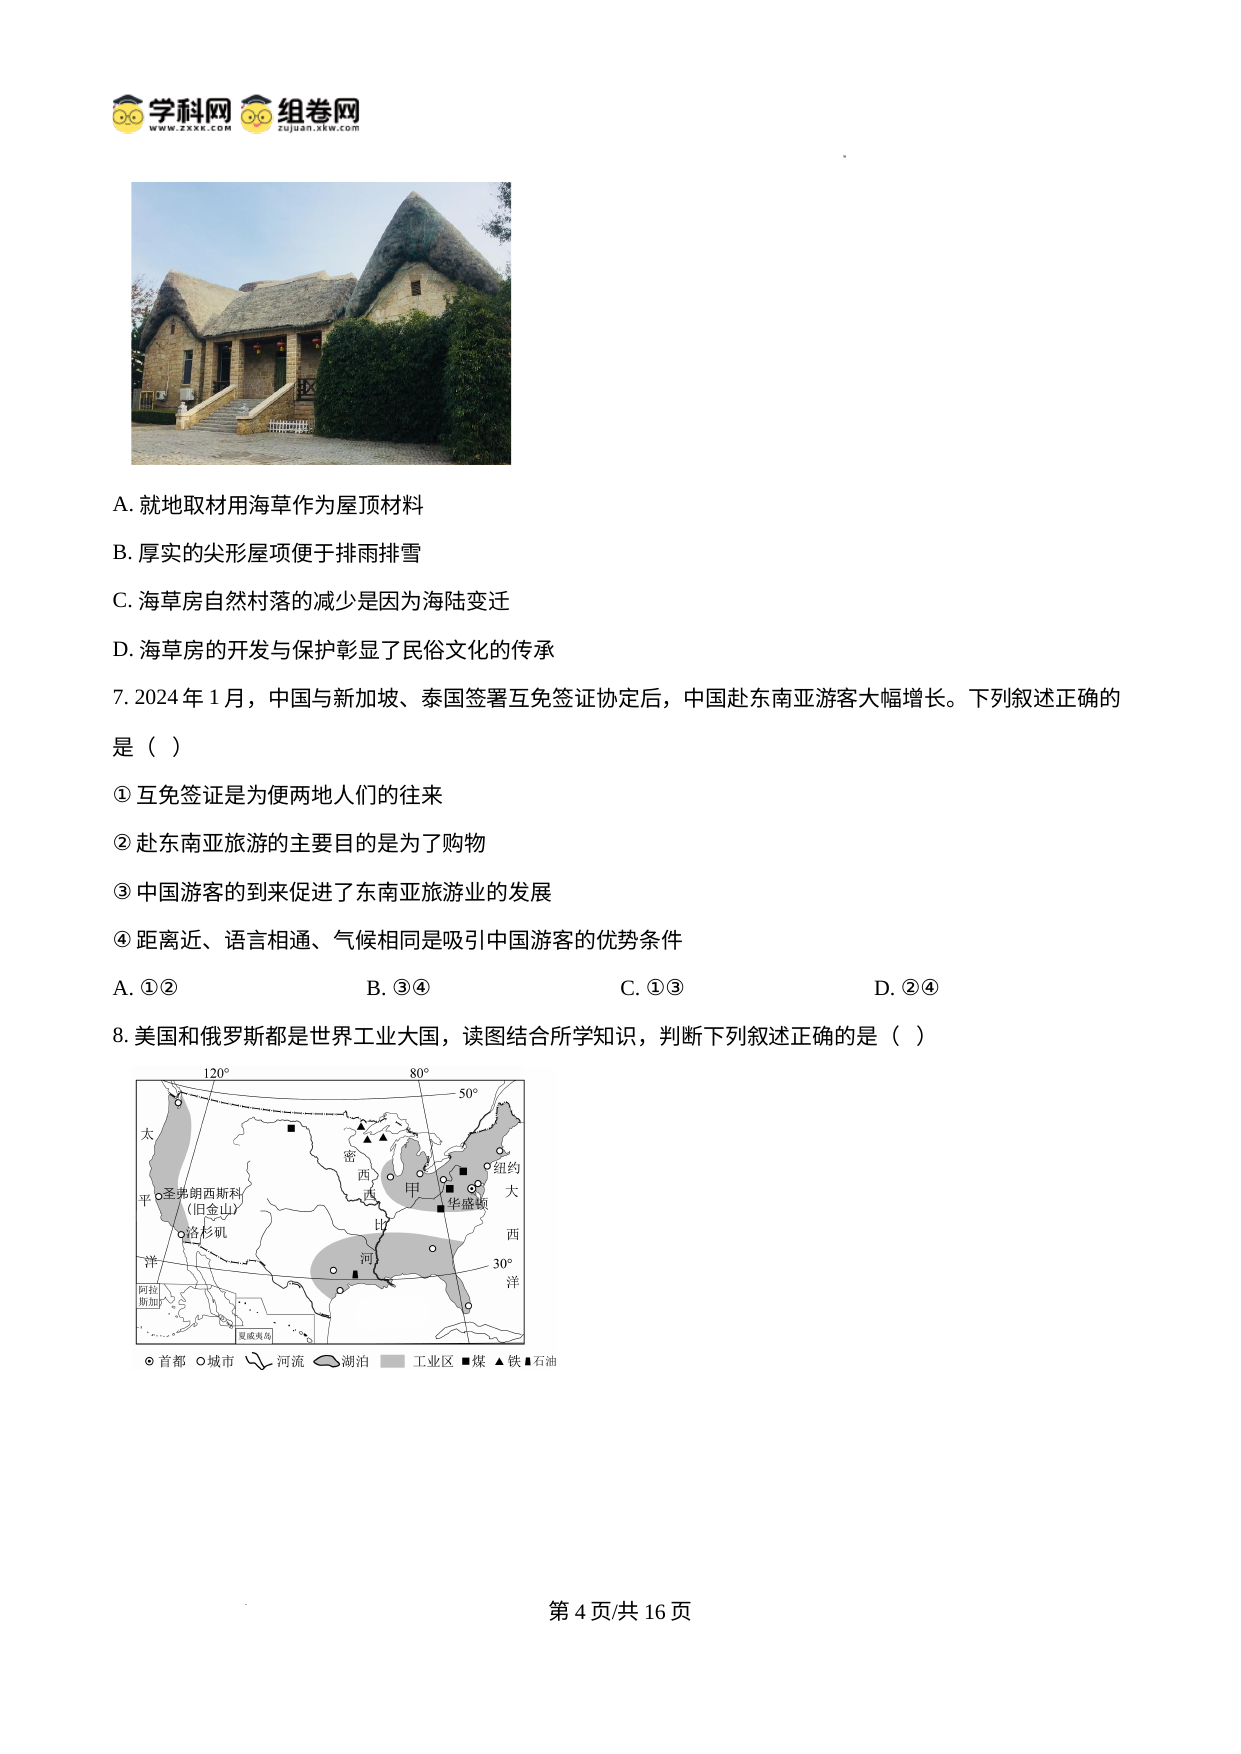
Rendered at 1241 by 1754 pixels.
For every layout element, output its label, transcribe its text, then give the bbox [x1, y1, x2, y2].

text C. 海草房自然村落的减少是因为海陆变迁 [112, 584, 1128, 616]
text ③中国游客的到来促进了东南亚旅游业的发展 [112, 874, 1128, 907]
picture [112, 90, 231, 138]
text A. ①② B. ③④ C. ①③ D. ②④ [112, 971, 1128, 1003]
text D. 海草房的开发与保护彰显了民俗文化的传承 [112, 632, 1128, 665]
text ②赴东南亚旅游的主要目的是为了购物 [112, 826, 1128, 858]
text 8. 美国和俄罗斯都是世界工业大国，读图结合所学知识，判断下列叙述正确的是（ ） [112, 1018, 1128, 1051]
text 7. 2024年1月，中国与新加坡、泰国签署互免签证协定后，中国赴东南亚游客大幅增长。下列叙述正确的是（ ） [112, 681, 1128, 762]
picture [131, 1066, 558, 1370]
text A. 就地取材用海草作为屋顶材料 [112, 487, 1128, 520]
picture [240, 90, 360, 138]
text ①互免签证是为便两地人们的往来 [112, 778, 1128, 810]
picture [131, 182, 512, 465]
text B. 厚实的尖形屋项便于排雨排雪 [112, 536, 1128, 568]
text ④距离近、语言相通、气候相同是吸引中国游客的优势条件 [112, 923, 1128, 955]
